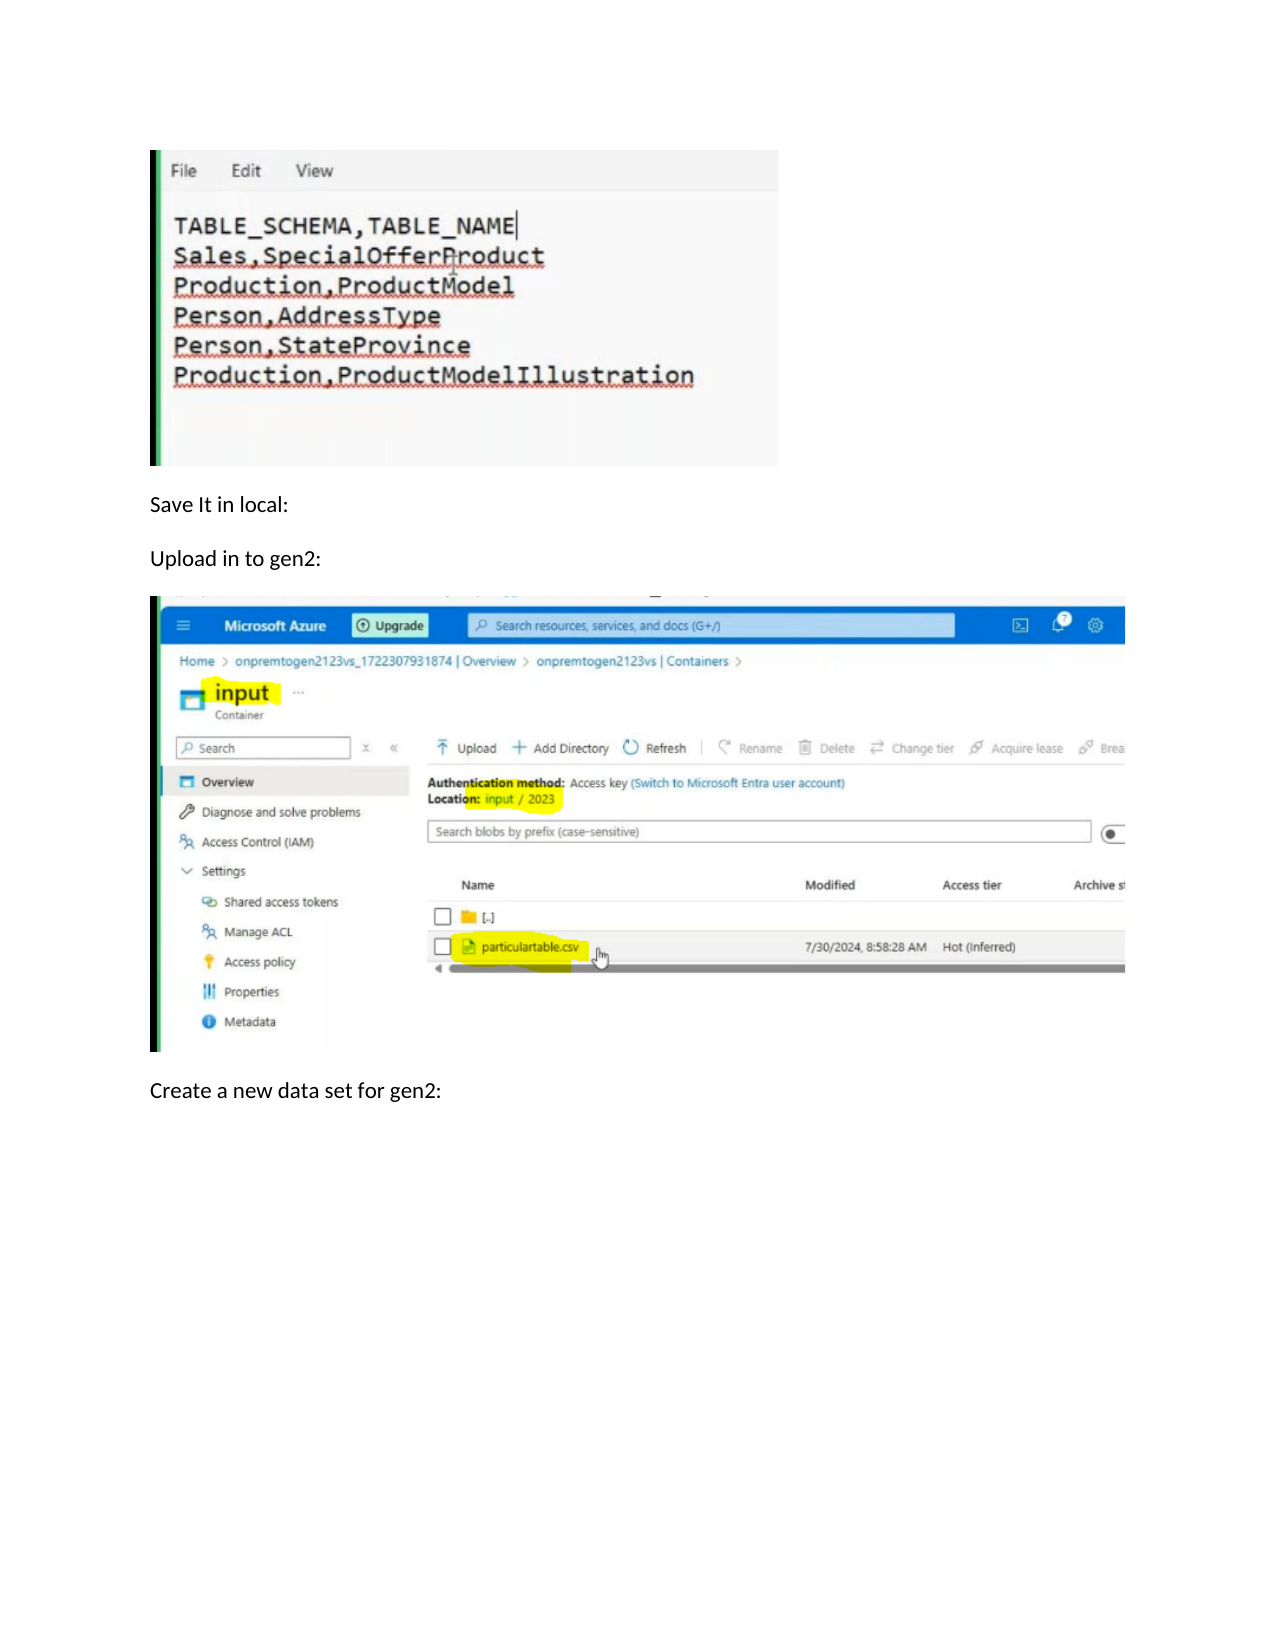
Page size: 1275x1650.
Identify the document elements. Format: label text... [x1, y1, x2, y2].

picture [150, 596, 1125, 1052]
text Save It in local: [150, 491, 1125, 519]
picture [150, 150, 779, 466]
text Create a new data set for gen2: [150, 1076, 1125, 1104]
text Upload in to gen2: [150, 544, 1125, 572]
